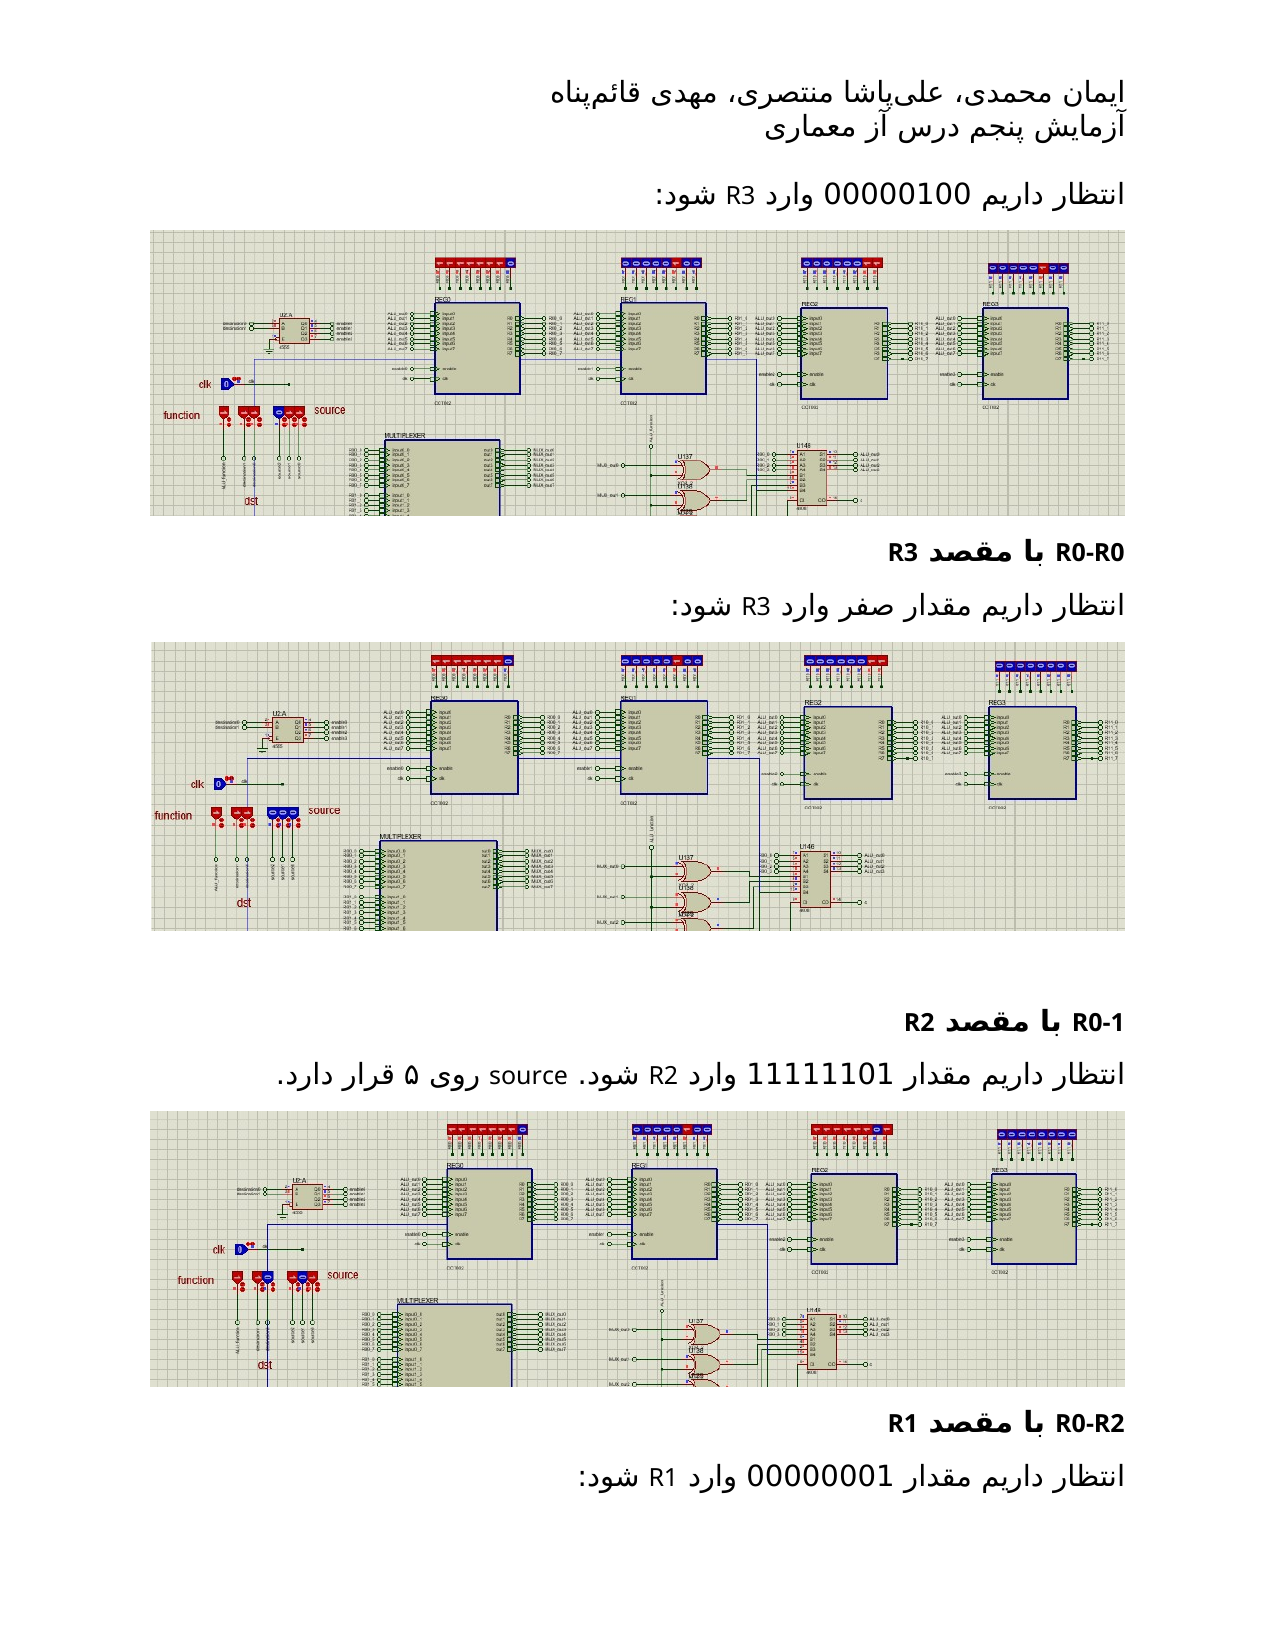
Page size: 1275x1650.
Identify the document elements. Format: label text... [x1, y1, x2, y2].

text انتظار داریم مقدار صفر وارد R3 شود: [150, 588, 1125, 623]
text R0-R0 با مقصد R3 [150, 534, 1125, 569]
picture [150, 1111, 1125, 1387]
picture [151, 642, 1125, 931]
text R0-1 با مقصد R2 [150, 1004, 1125, 1038]
picture [150, 230, 1125, 516]
text R0-R2 با مقصد R1 [150, 1406, 1125, 1440]
text انتظار داریم مقدار 00000001 وارد R1 شود: [150, 1459, 1125, 1494]
text انتظار داریم مقدار 11111101 وارد R2 شود. source روی ۵ قرار دارد. [150, 1058, 1125, 1092]
text انتظار داریم 00000100 وارد R3 شود: [150, 177, 1125, 211]
